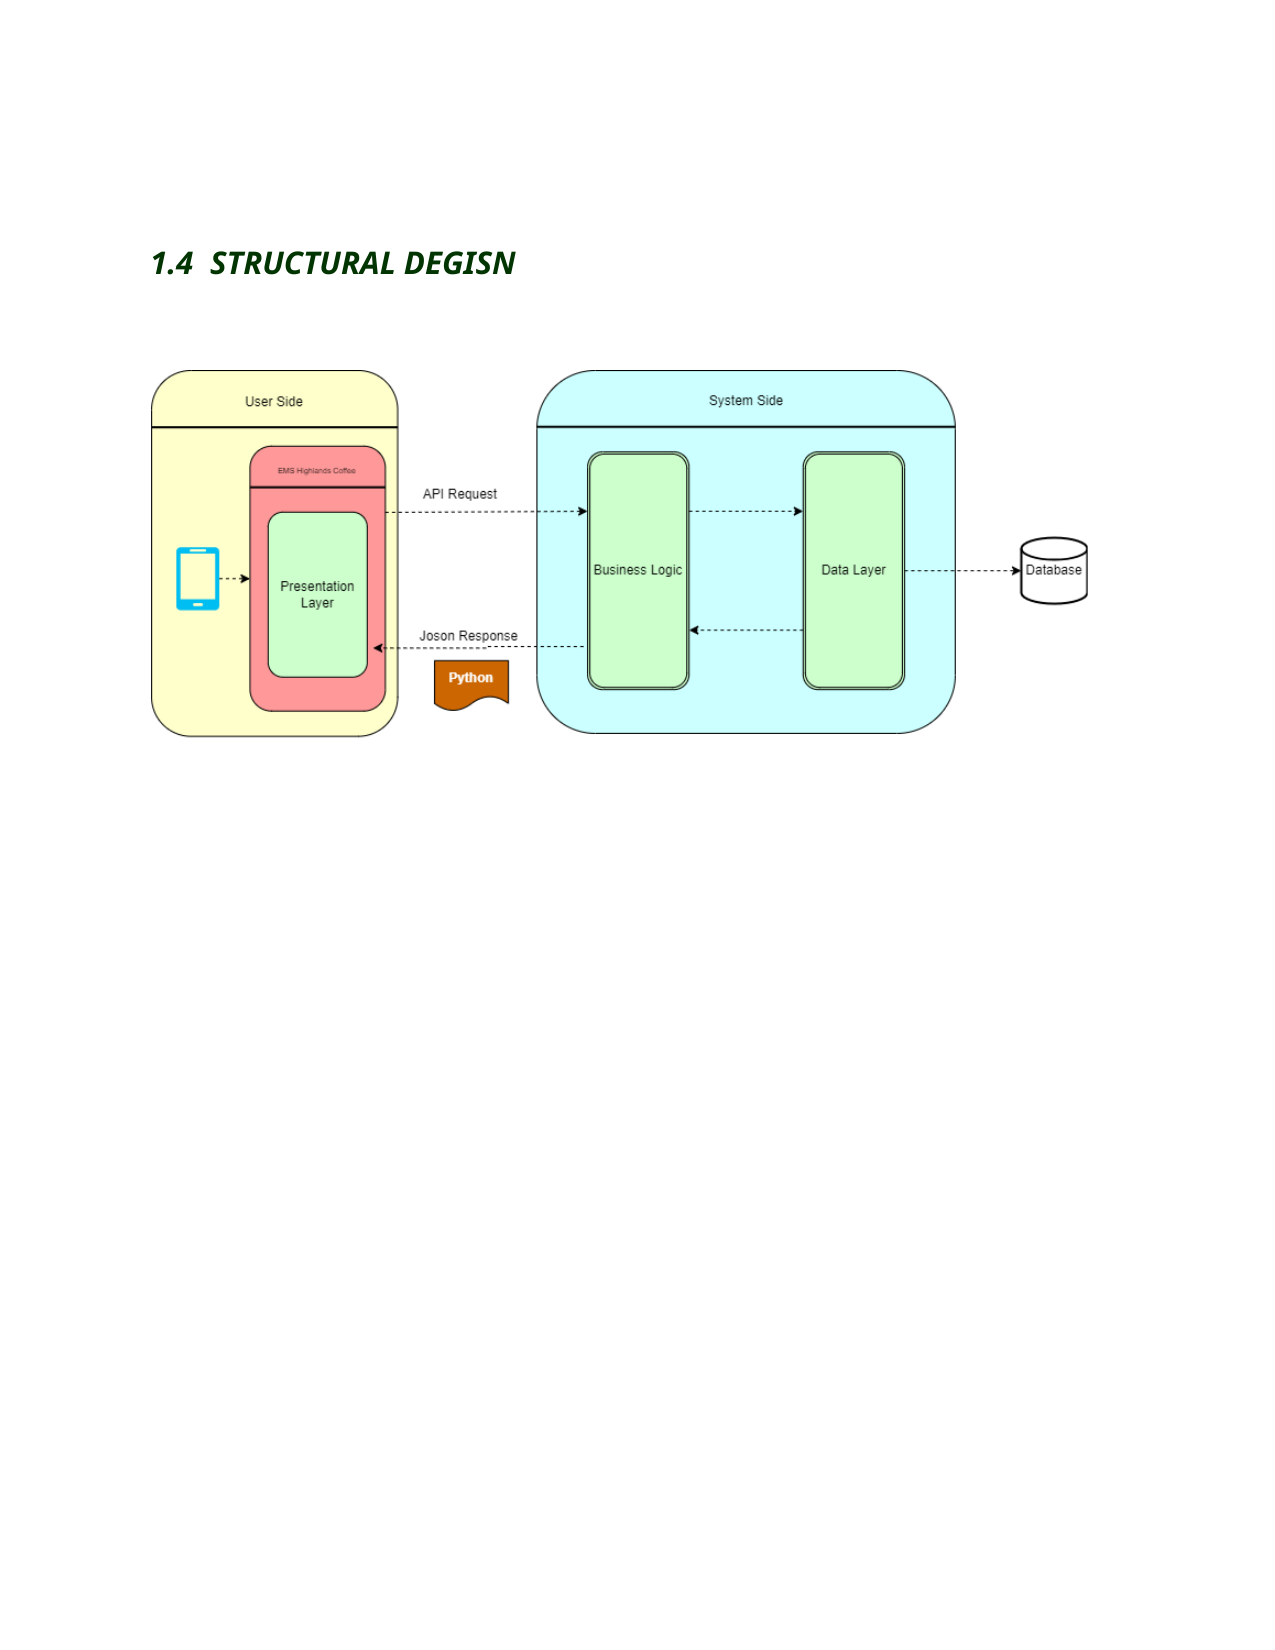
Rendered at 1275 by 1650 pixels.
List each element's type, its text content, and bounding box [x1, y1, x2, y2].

subtitle STRUCTURAL DEGISN [150, 241, 1125, 283]
picture [150, 370, 1088, 800]
